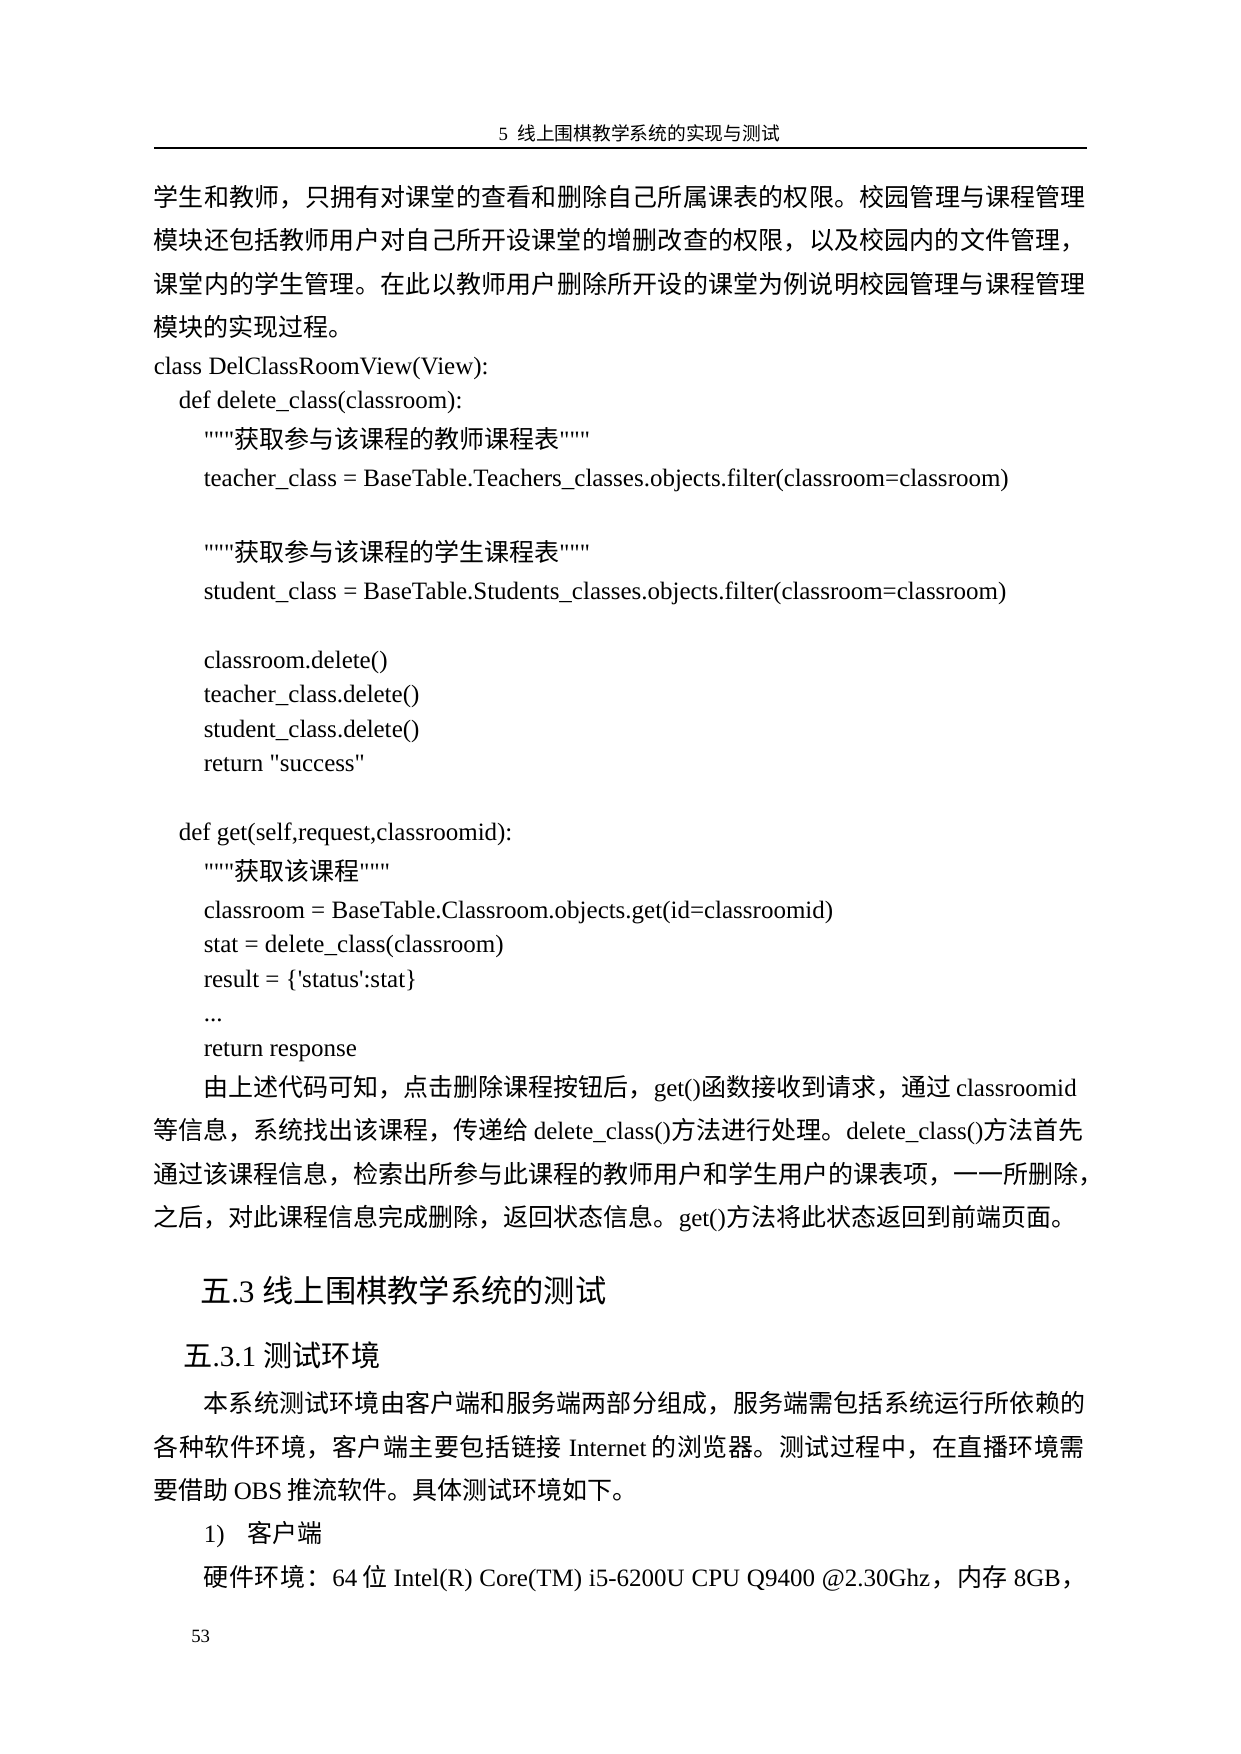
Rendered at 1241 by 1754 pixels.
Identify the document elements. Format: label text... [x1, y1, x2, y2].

text def delete_class(classroom): [153, 385, 1087, 414]
text return "success" [153, 748, 1087, 777]
subtitle 线上围棋教学系统的测试 [200, 1266, 1087, 1311]
text """获取参与该课程的教师课程表""" [153, 420, 1087, 456]
text class DelClassRoomView(View): [153, 351, 1087, 380]
text student_class.delete() [153, 714, 1087, 742]
text result = {'status':stat} [153, 964, 1087, 993]
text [153, 177, 1087, 344]
text student_class = BaseTable.Students_classes.objects.filter(classroom=classroom) [153, 576, 1087, 604]
list 客户端 [203, 1514, 1087, 1550]
text classroom.delete() [153, 645, 1087, 673]
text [153, 1557, 1087, 1593]
text teacher_class.delete() [153, 679, 1087, 708]
text stat = delete_class(classroom) [153, 929, 1087, 958]
text 由上述代码可知，点击删除课程按钮后，get()函数接收到请求，通过classroomid等信息，系统找出该课程，传递给delete_class()方法进行处理。delete_class()方法首先通过该课程信息，检索出所参与此课程的教师用户和学生用户的课表项，一一所删除，之后，对此课程信息完成删除，返回状态信息。get()方法将此状态返回到前端页面。 [153, 1067, 1087, 1234]
text classroom = BaseTable.Classroom.objects.get(id=classroomid) [153, 895, 1087, 924]
text """获取该课程""" [153, 852, 1087, 888]
text return response [153, 1033, 1087, 1062]
text """获取参与该课程的学生课程表""" [153, 532, 1087, 568]
text teacher_class = BaseTable.Teachers_classes.objects.filter(classroom=classroom) [153, 463, 1087, 492]
subtitle 测试环境 [183, 1333, 1087, 1375]
text ... [153, 998, 1087, 1027]
text def get(self,request,classroomid): [153, 817, 1087, 846]
text 本系统测试环境由客户端和服务端两部分组成，服务端需包括系统运行所依赖的各种软件环境，客户端主要包括链接Internet的浏览器。测试过程中，在直播环境需要借助OBS推流软件。具体测试环境如下。 [153, 1383, 1087, 1507]
